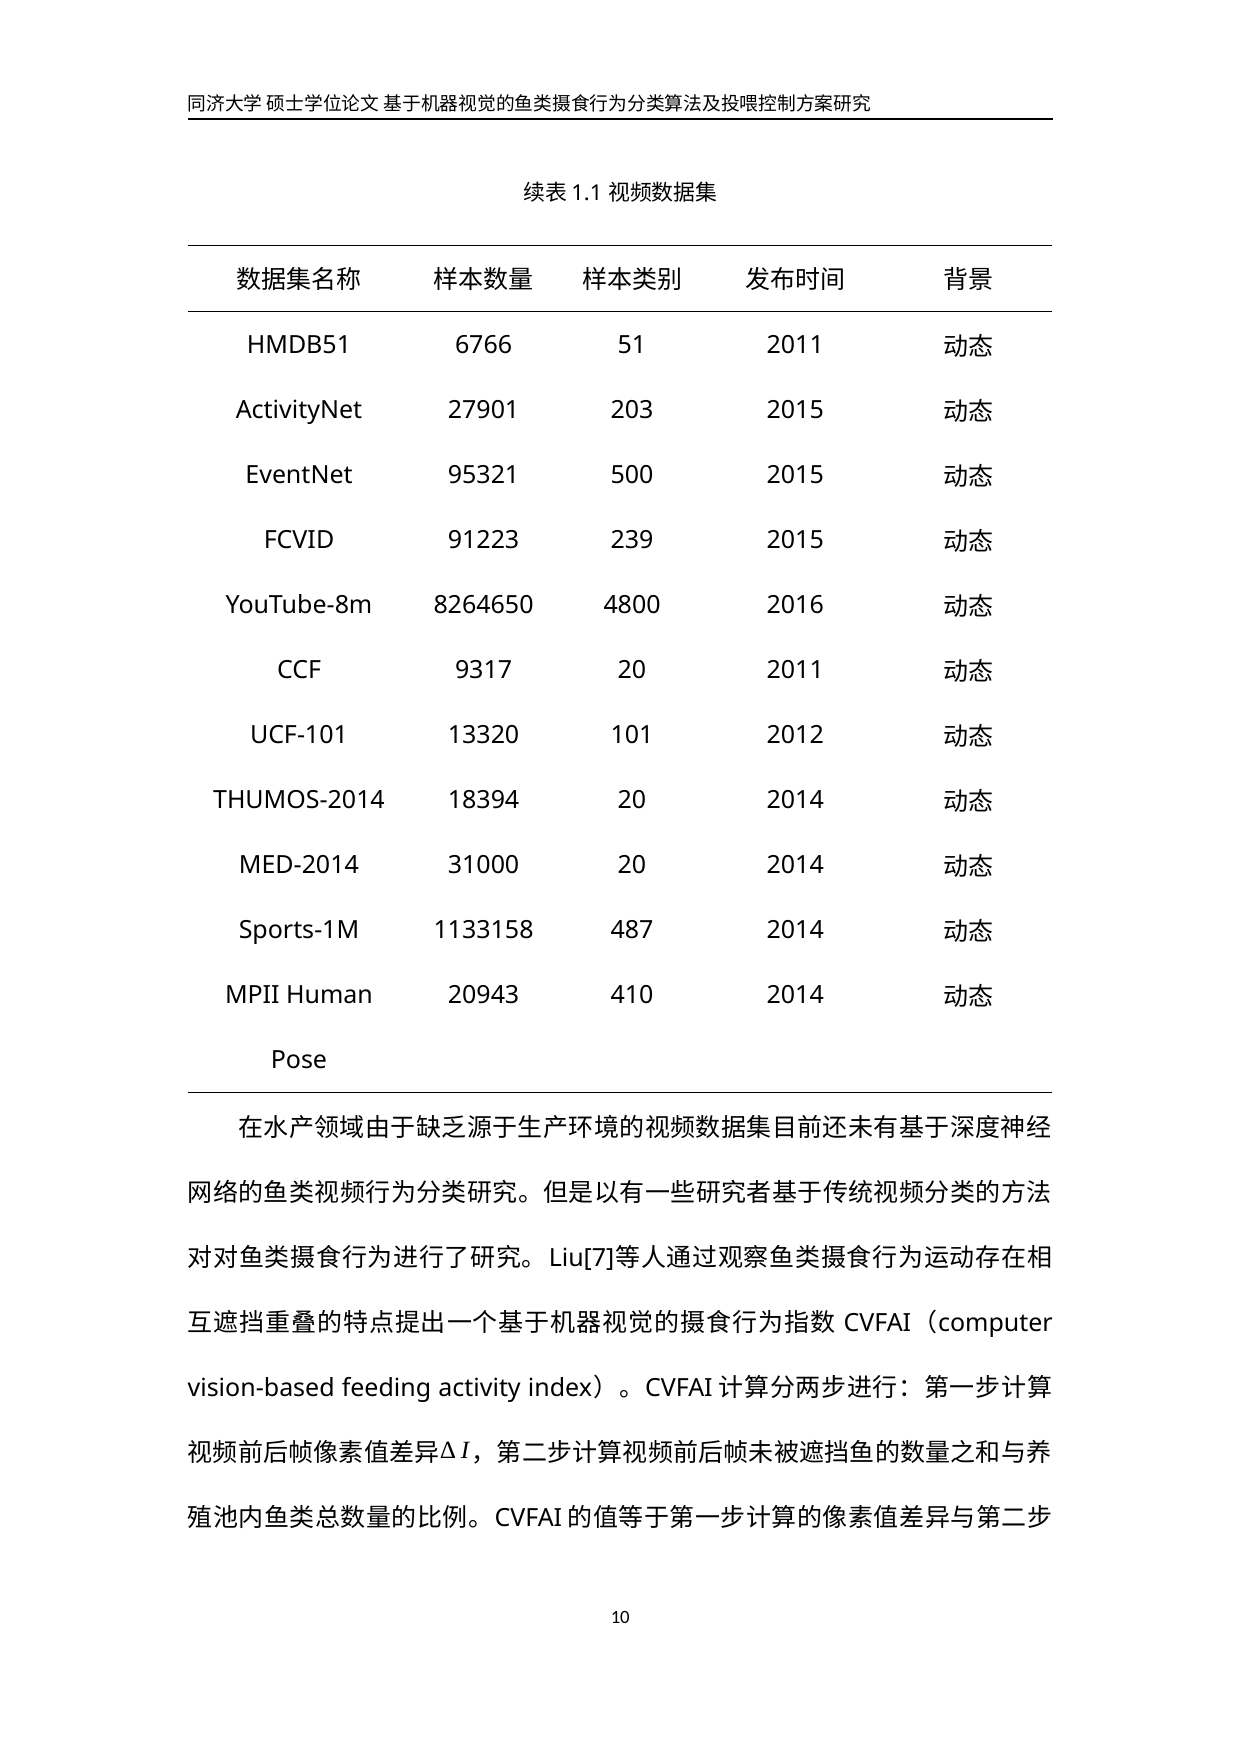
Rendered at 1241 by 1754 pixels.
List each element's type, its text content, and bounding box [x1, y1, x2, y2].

table_cell 239 [557, 507, 706, 572]
table_cell 2012 [706, 702, 883, 767]
table_header 样本类别 [557, 246, 706, 311]
table_cell EventNet [188, 442, 409, 507]
table_header 样本数量 [410, 246, 557, 311]
table_cell 动态 [884, 312, 1052, 377]
table_cell 2016 [706, 572, 883, 637]
table_header 数据集名称 [188, 246, 409, 311]
table_cell 9317 [410, 637, 557, 702]
table_cell 51 [557, 312, 706, 377]
table_cell UCF-101 [188, 702, 409, 767]
table_cell 6766 [410, 312, 557, 377]
table_cell 2014 [706, 962, 883, 1092]
table_cell 203 [557, 377, 706, 442]
table_cell 2015 [706, 507, 883, 572]
table_cell 487 [557, 897, 706, 962]
table_cell 101 [557, 702, 706, 767]
table_cell ActivityNet [188, 377, 409, 442]
table_cell 2011 [706, 637, 883, 702]
table_cell 2011 [706, 312, 883, 377]
table_cell 410 [557, 962, 706, 1092]
table_cell 动态 [884, 832, 1052, 897]
table_cell 2015 [706, 377, 883, 442]
table_cell 动态 [884, 702, 1052, 767]
table_cell 2014 [706, 767, 883, 832]
table_cell 动态 [884, 897, 1052, 962]
table_cell 91223 [410, 507, 557, 572]
table_cell 8264650 [410, 572, 557, 637]
table_cell 20 [557, 767, 706, 832]
table_cell 动态 [884, 572, 1052, 637]
table_header 背景 [884, 246, 1052, 311]
table_cell HMDB51 [188, 312, 409, 377]
table_header 发布时间 [706, 246, 883, 311]
table_cell 2014 [706, 832, 883, 897]
table_cell 动态 [884, 767, 1052, 832]
table_cell 2015 [706, 442, 883, 507]
table_cell 95321 [410, 442, 557, 507]
table_cell FCVID [188, 507, 409, 572]
table_cell THUMOS-2014 [188, 767, 409, 832]
table_cell CCF [188, 637, 409, 702]
table_cell 20943 [410, 962, 557, 1092]
table_cell MED-2014 [188, 832, 409, 897]
table_cell MPII Human Pose [188, 962, 409, 1092]
table_cell 动态 [884, 507, 1052, 572]
table_cell 27901 [410, 377, 557, 442]
table_cell 动态 [884, 377, 1052, 442]
table_cell 18394 [410, 767, 557, 832]
table_cell YouTube-8m [188, 572, 409, 637]
table_cell 1133158 [410, 897, 557, 962]
table_cell Sports-1M [188, 897, 409, 962]
table_cell 13320 [410, 702, 557, 767]
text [187, 1093, 1053, 1548]
text 续表1.1 视频数据集 [187, 174, 1053, 207]
table_cell 500 [557, 442, 706, 507]
table_cell 20 [557, 832, 706, 897]
table_cell 动态 [884, 962, 1052, 1092]
table_cell 2014 [706, 897, 883, 962]
table_cell 动态 [884, 637, 1052, 702]
table_cell 动态 [884, 442, 1052, 507]
table_cell 31000 [410, 832, 557, 897]
table_cell 20 [557, 637, 706, 702]
table_cell 4800 [557, 572, 706, 637]
